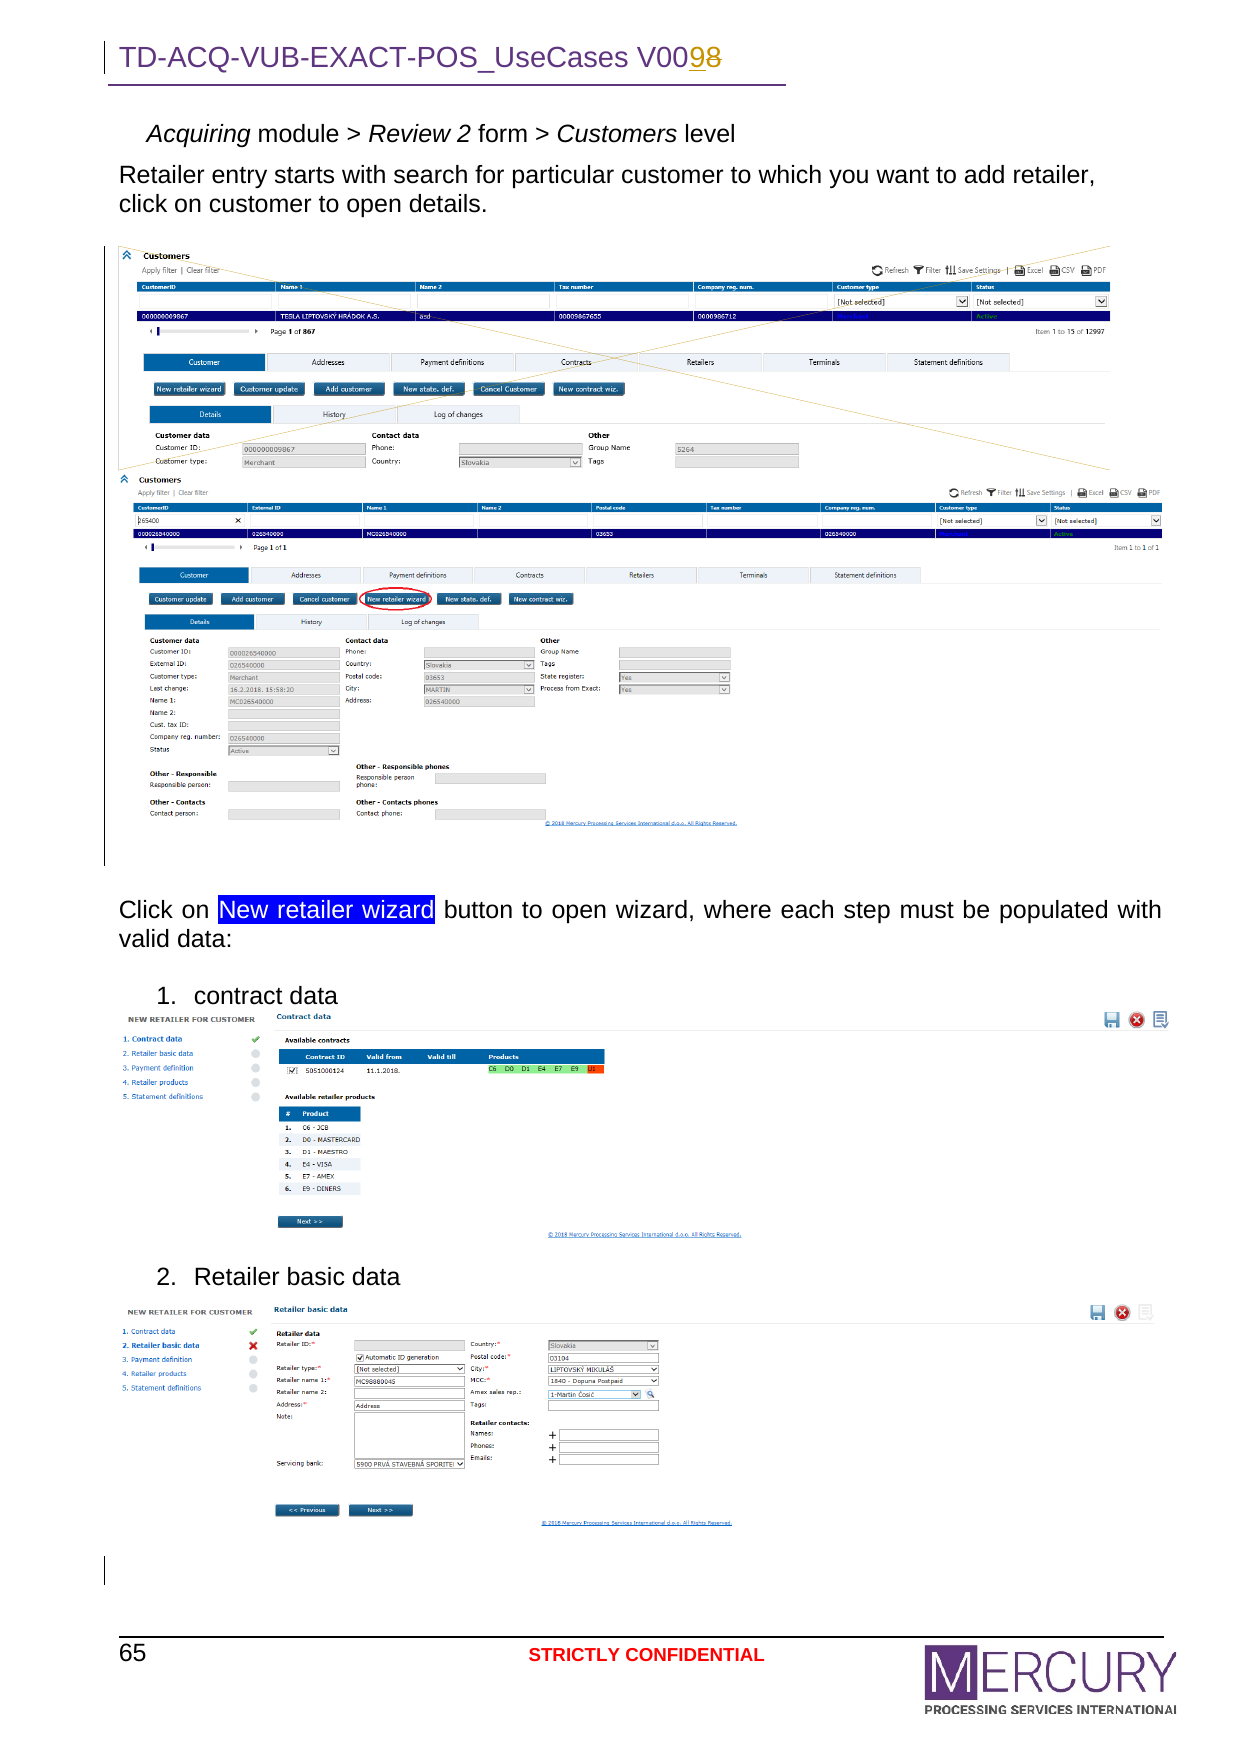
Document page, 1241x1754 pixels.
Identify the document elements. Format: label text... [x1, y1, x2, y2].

picture [118, 247, 609, 469]
list Retailer basic data [156, 1262, 1164, 1291]
picture [118, 1010, 1169, 1250]
text Acquiring module > Review 2 form > Customers level [118, 118, 1164, 147]
picture [619, 247, 1111, 469]
picture [118, 1303, 1154, 1544]
list contract data [156, 981, 1164, 1010]
picture [124, 246, 1105, 357]
text Click on New retailer wizard button to open wizard, where each step must be populated with valid data: [118, 895, 1164, 952]
picture [118, 359, 1162, 838]
text Retailer entry starts with search for particular customer to which you want to add retailer, [118, 160, 1164, 188]
picture [923, 1644, 1181, 1716]
text click on customer to open details. [118, 188, 1164, 217]
